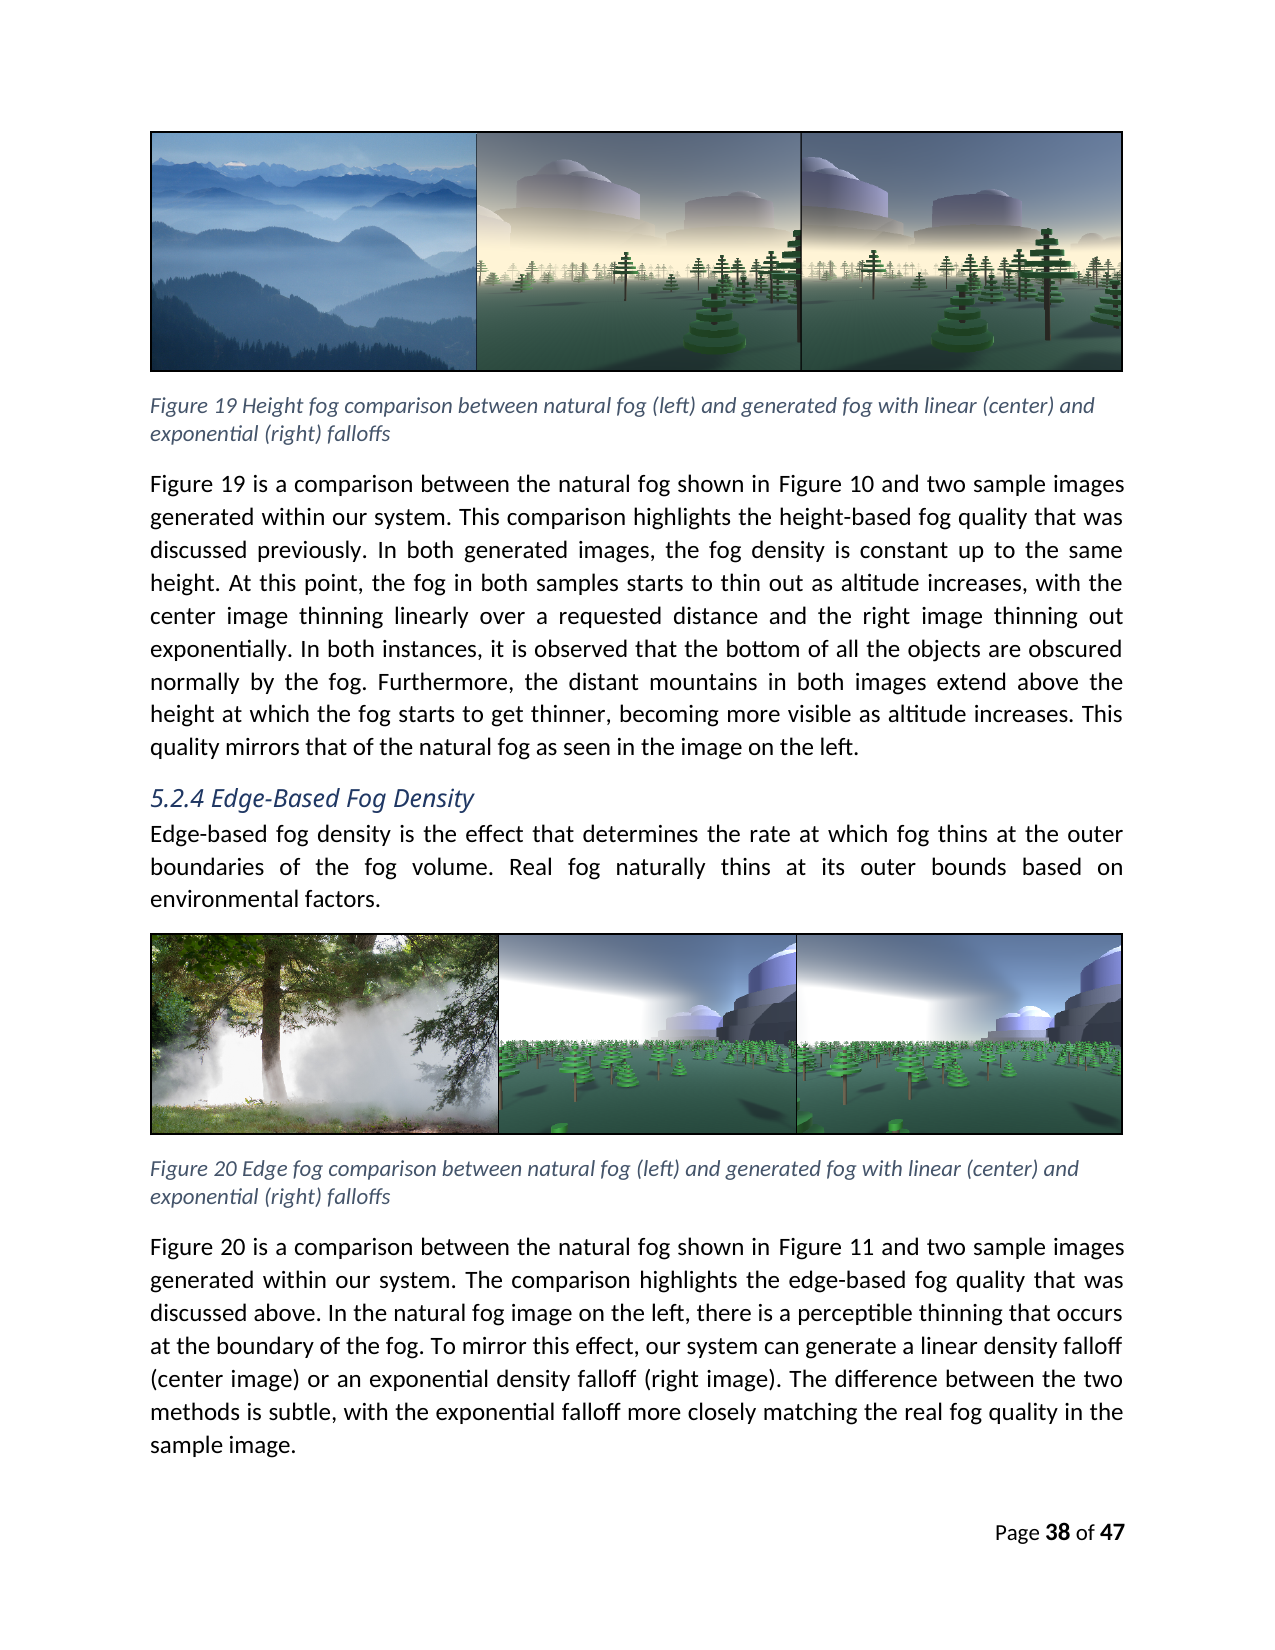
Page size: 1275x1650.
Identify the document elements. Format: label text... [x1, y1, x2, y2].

text Figure 20 is a comparison between the natural fog shown in Figure 11 and two sample images generated within our system. The comparison highlights the edge-based fog quality that was discussed above. In the natural fog image on the left, there is a perceptible thinning that occurs at the boundary of the fog. To mirror this effect, our system can generate a linear density falloff (center image) or an exponential density falloff (right image). The difference between the two methods is subtle, with the exponential falloff more closely matching the real fog quality in the sample image. [150, 1231, 1125, 1459]
text Figure 19 Height fog comparison between natural fog (left) and generated fog with linear (center) and exponential (right) falloffs [150, 391, 1125, 447]
text Figure 20 Edge fog comparison between natural fog (left) and generated fog with linear (center) and exponential (right) falloffs [150, 1154, 1125, 1210]
text Edge-based fog density is the effect that determines the rate at which fog thins at the outer boundaries of the fog volume. Real fog naturally thins at its outer bounds based on environmental factors. [150, 818, 1125, 914]
subtitle 5.2.4 Edge-Based Fog Density [150, 781, 1125, 815]
picture [152, 935, 1121, 1133]
picture [152, 133, 1121, 370]
text Figure 19 is a comparison between the natural fog shown in Figure 10 and two sample images generated within our system. This comparison highlights the height-based fog quality that was discussed previously. In both generated images, the fog density is constant up to the same height. At this point, the fog in both samples starts to thin out as altitude increases, with the center image thinning linearly over a requested distance and the right image thinning out exponentially. In both instances, it is observed that the bottom of all the objects are obscured normally by the fog. Furthermore, the distant mountains in both images extend above the height at which the fog starts to get thinner, becoming more visible as altitude increases. This quality mirrors that of the natural fog as seen in the image on the left. [150, 468, 1125, 762]
